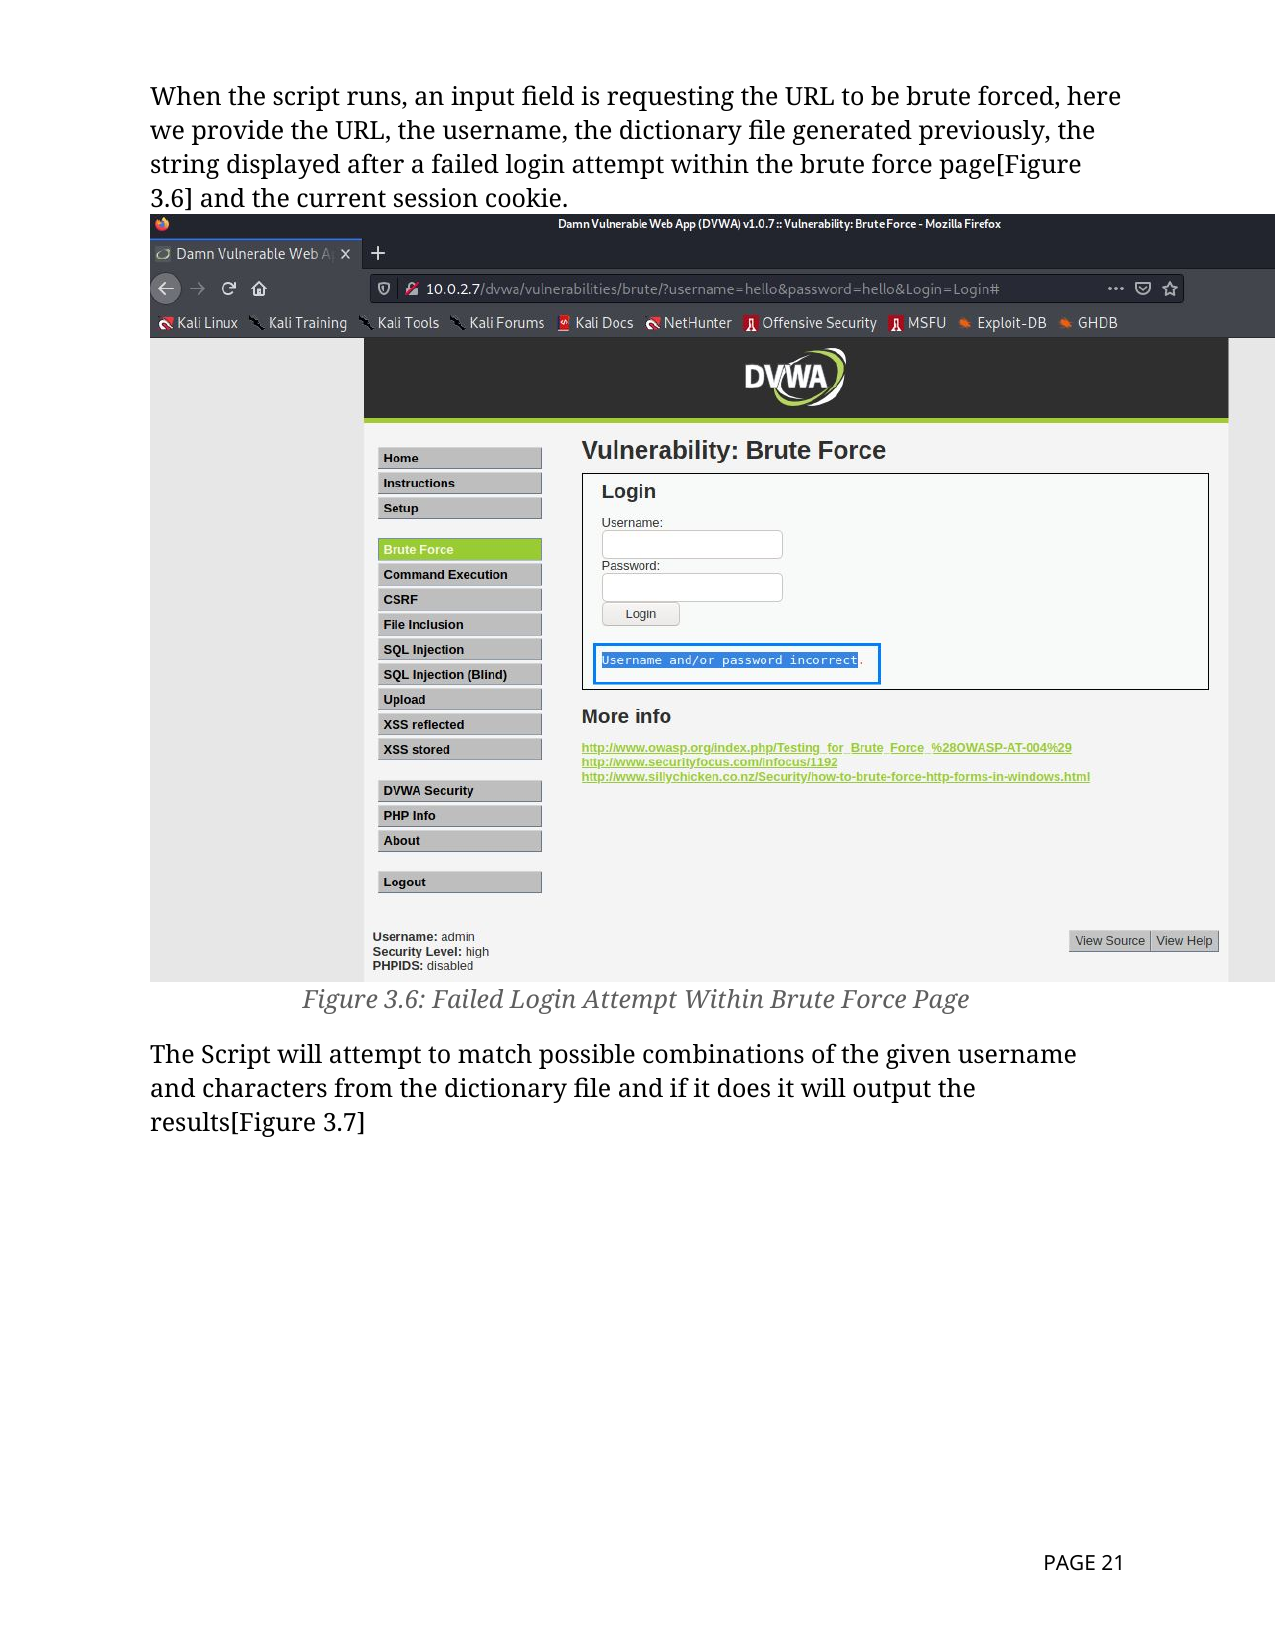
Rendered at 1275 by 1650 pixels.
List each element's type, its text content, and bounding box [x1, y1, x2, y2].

text The Script will attempt to match possible combinations of the given username and characters from the dictionary file and if it does it will output the results[Figure 3.7] [150, 1037, 1125, 1139]
text Figure 3.6: Failed Login Attempt Within Brute Force Page [150, 982, 1125, 1016]
picture [150, 214, 1275, 982]
text When the script runs, an input field is requesting the URL to be brute forced, here we provide the URL, the username, the dictionary file generated previously, the string displayed after a failed login attempt within the brute force page[Figure 3.6] and the current session cookie. [150, 78, 1125, 214]
